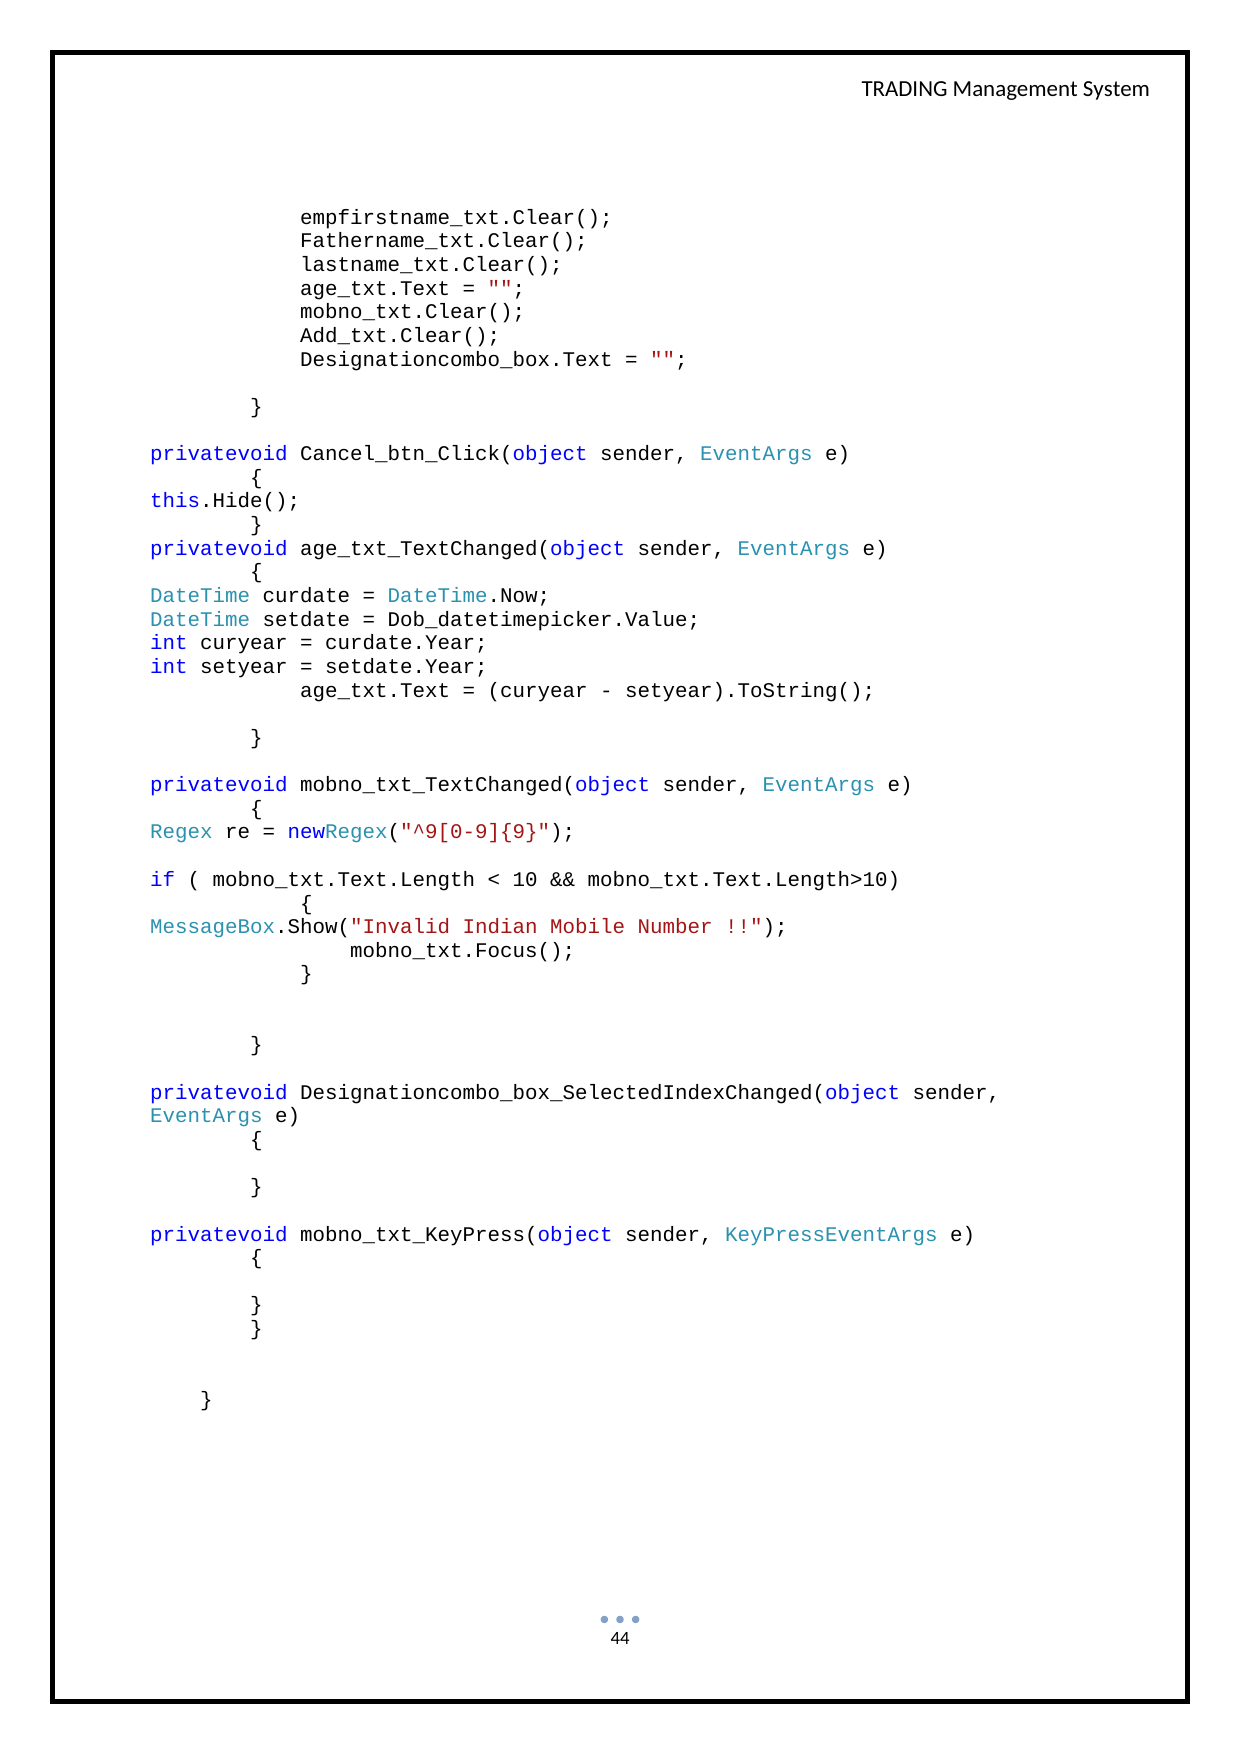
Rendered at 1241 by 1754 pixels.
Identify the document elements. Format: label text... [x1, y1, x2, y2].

text { [150, 1247, 1090, 1271]
text DateTime curdate = DateTime.Now; [150, 585, 1090, 609]
text int curyear = curdate.Year; [150, 632, 1090, 656]
text age_txt.Text = (curyear - setyear).ToString(); [150, 680, 1090, 703]
text Designationcombo_box.Text = ""; [150, 349, 1090, 372]
text } [150, 963, 1090, 987]
text privatevoid mobno_txt_KeyPress(object sender, KeyPressEventArgs e) [150, 1223, 1090, 1247]
text Fathername_txt.Clear(); [150, 230, 1090, 254]
text Add_txt.Clear(); [150, 325, 1090, 349]
text Regex re = newRegex("^9[0-9]{9}"); [150, 822, 1090, 845]
text this.Hide(); [150, 491, 1090, 514]
text } [150, 1034, 1090, 1058]
text privatevoid mobno_txt_TextChanged(object sender, EventArgs e) [150, 774, 1090, 798]
text mobno_txt.Clear(); [150, 301, 1090, 325]
text } [150, 396, 1090, 419]
text privatevoid age_txt_TextChanged(object sender, EventArgs e) [150, 538, 1090, 561]
text if ( mobno_txt.Text.Length < 10 && mobno_txt.Text.Length>10) [150, 869, 1090, 892]
text lastname_txt.Clear(); [150, 254, 1090, 278]
text int setyear = setdate.Year; [150, 656, 1090, 680]
text } [150, 1318, 1090, 1342]
text { [150, 561, 1090, 585]
text { [150, 798, 1090, 822]
text mobno_txt.Focus(); [150, 940, 1090, 963]
text age_txt.Text = ""; [150, 278, 1090, 301]
text privatevoid Cancel_btn_Click(object sender, EventArgs e) [150, 443, 1090, 467]
text } [150, 1294, 1090, 1318]
text empfirstname_txt.Clear(); [150, 207, 1090, 230]
text } [150, 727, 1090, 751]
text MessageBox.Show("Invalid Indian Mobile Number !!"); [150, 916, 1090, 940]
text { [150, 467, 1090, 491]
text } [150, 514, 1090, 538]
text } [150, 1389, 1090, 1413]
text } [150, 1176, 1090, 1200]
text { [150, 1129, 1090, 1153]
text { [150, 892, 1090, 916]
text privatevoid Designationcombo_box_SelectedIndexChanged(object sender, EventArgs e) [150, 1082, 1090, 1129]
text DateTime setdate = Dob_datetimepicker.Value; [150, 609, 1090, 632]
